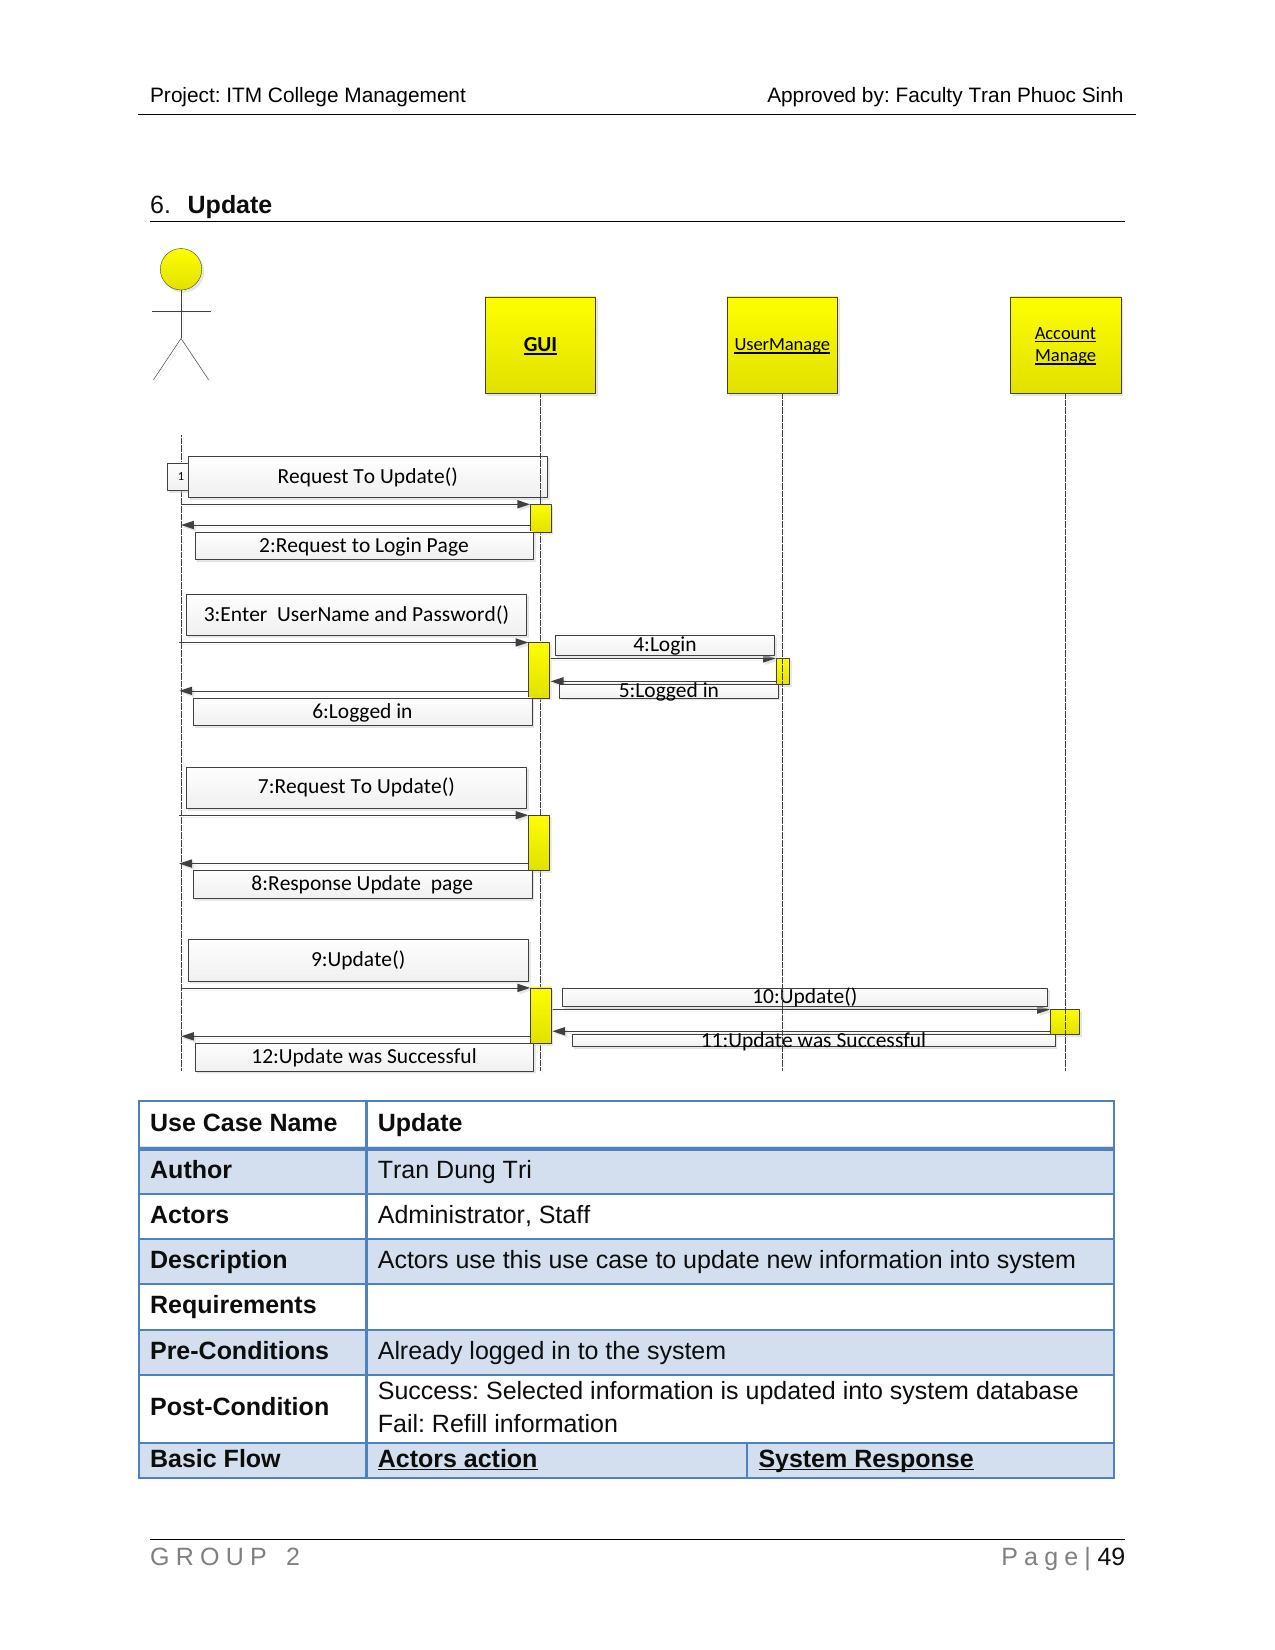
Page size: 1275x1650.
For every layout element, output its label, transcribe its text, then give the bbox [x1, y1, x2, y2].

table_header Use Case Name [140, 1102, 365, 1146]
table_cell Success: Selected information is updated into system database Fail: Refill information [368, 1376, 1113, 1442]
table_cell Tran Dung Tri [368, 1151, 1113, 1193]
table_cell Requirements [140, 1285, 365, 1328]
table_cell Administrator, Staff [368, 1195, 1113, 1238]
table_cell Description [140, 1240, 365, 1283]
table_cell Actors [140, 1195, 365, 1238]
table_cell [368, 1444, 746, 1477]
table_cell Post-Condition [140, 1376, 365, 1442]
table_cell [368, 1285, 1113, 1328]
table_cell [748, 1444, 1113, 1477]
table_header Update [368, 1102, 1113, 1146]
table_cell Basic Flow [140, 1444, 365, 1477]
table_cell Already logged in to the system [368, 1331, 1113, 1374]
table_cell Pre-Conditions [140, 1331, 365, 1374]
table_cell Author [140, 1151, 365, 1193]
subtitle Update [150, 190, 1125, 221]
table_cell Actors use this use case to update new information into system [368, 1240, 1113, 1283]
